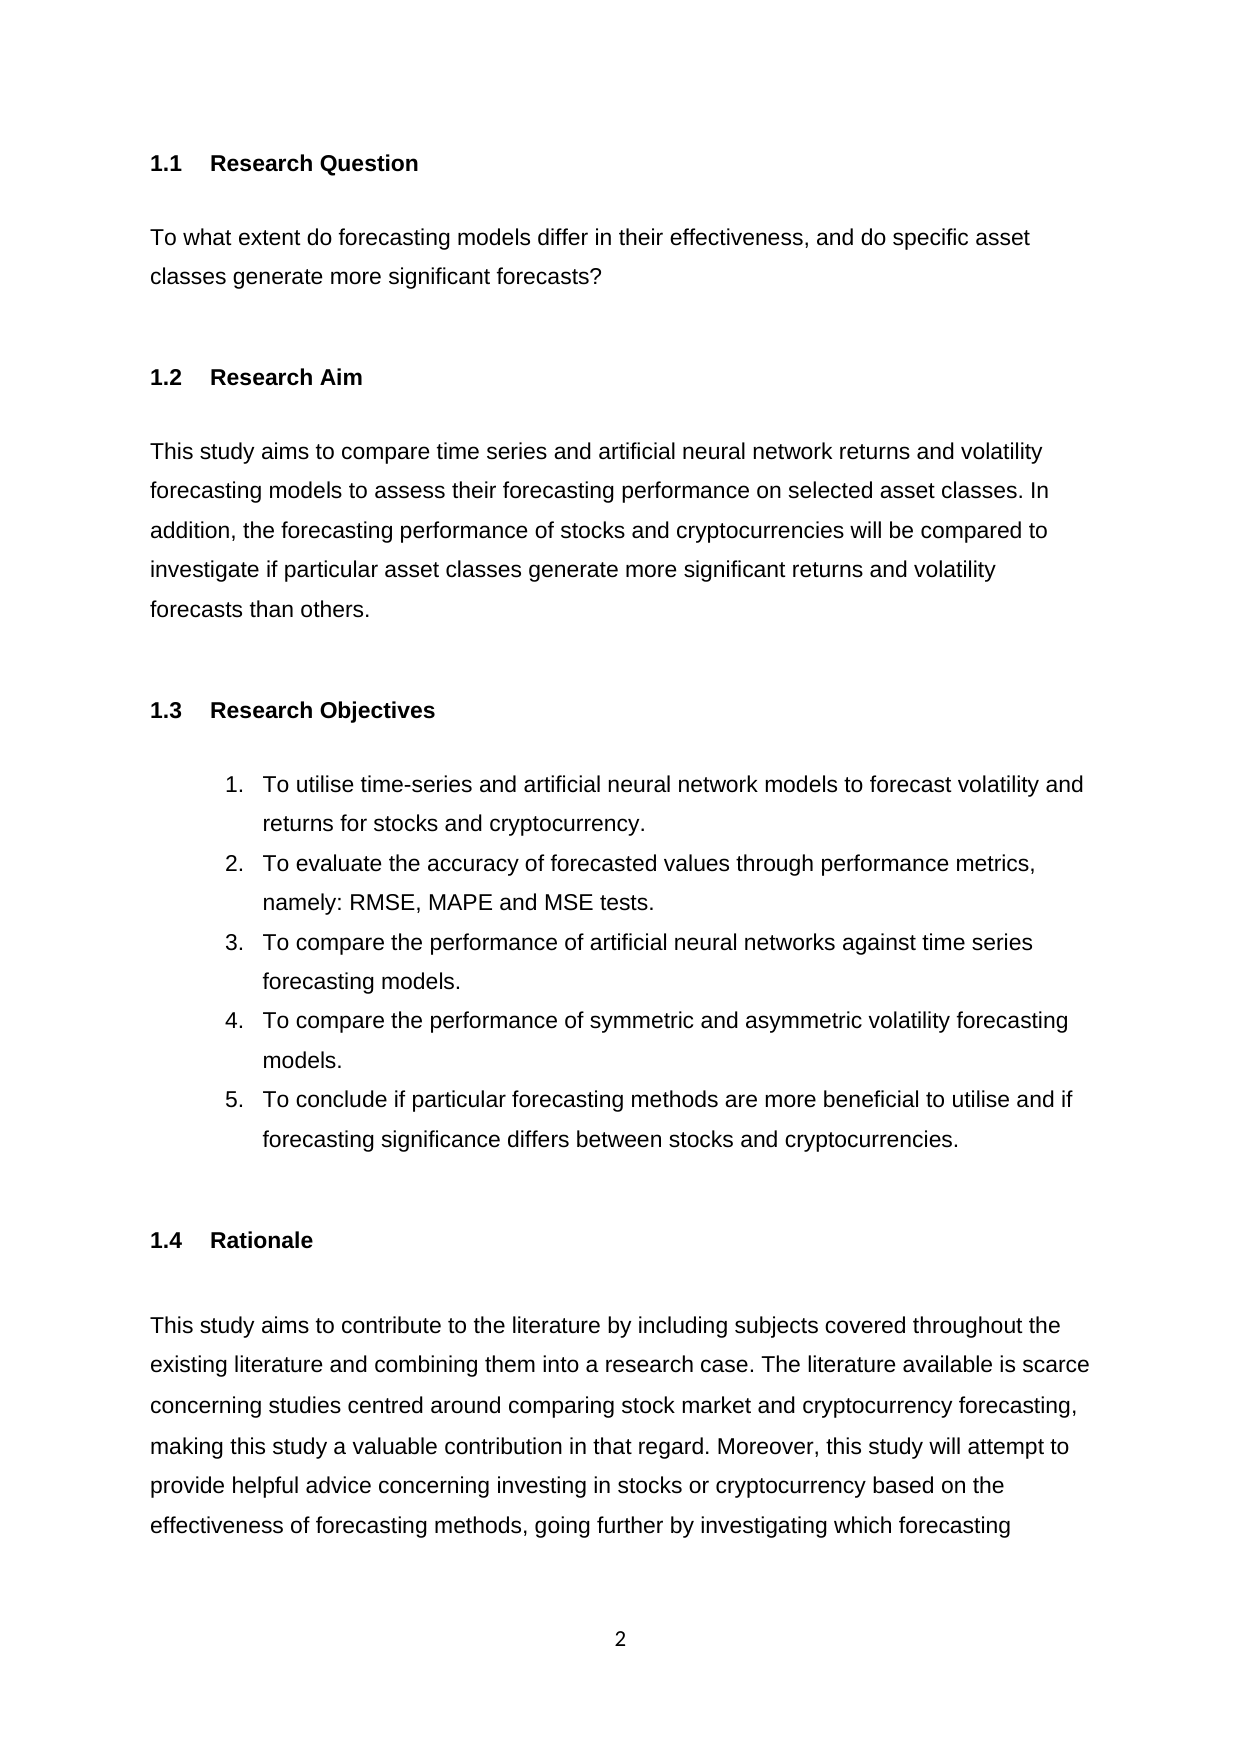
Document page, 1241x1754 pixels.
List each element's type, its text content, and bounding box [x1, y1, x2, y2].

text To what extent do forecasting models differ in their effectiveness, and do specific asset classes generate more significant forecasts? [150, 223, 1090, 289]
subtitle Research Objectives [150, 697, 1090, 723]
list To evaluate the accuracy of forecasted values through performance metrics, namely: RMSE, MAPE and MSE tests. [225, 849, 1090, 915]
list To compare the performance of symmetric and asymmetric volatility forecasting models. [225, 1007, 1090, 1073]
list To conclude if particular forecasting methods are more beneficial to utilise and if forecasting significance differs between stocks and cryptocurrencies. [225, 1086, 1090, 1152]
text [150, 1312, 1090, 1538]
subtitle Rationale [150, 1227, 1090, 1253]
list To utilise time-series and artificial neural network models to forecast volatility and returns for stocks and cryptocurrency. [225, 771, 1090, 836]
subtitle Research Question [150, 150, 1090, 176]
text This study aims to compare time series and artificial neural network returns and volatility forecasting models to assess their forecasting performance on selected asset classes. In addition, the forecasting performance of stocks and cryptocurrencies will be compared to investigate if particular asset classes generate more significant returns and volatility forecasts than others. [150, 438, 1090, 622]
list To compare the performance of artificial neural networks against time series forecasting models. [225, 928, 1090, 994]
subtitle Research Aim [150, 364, 1090, 391]
